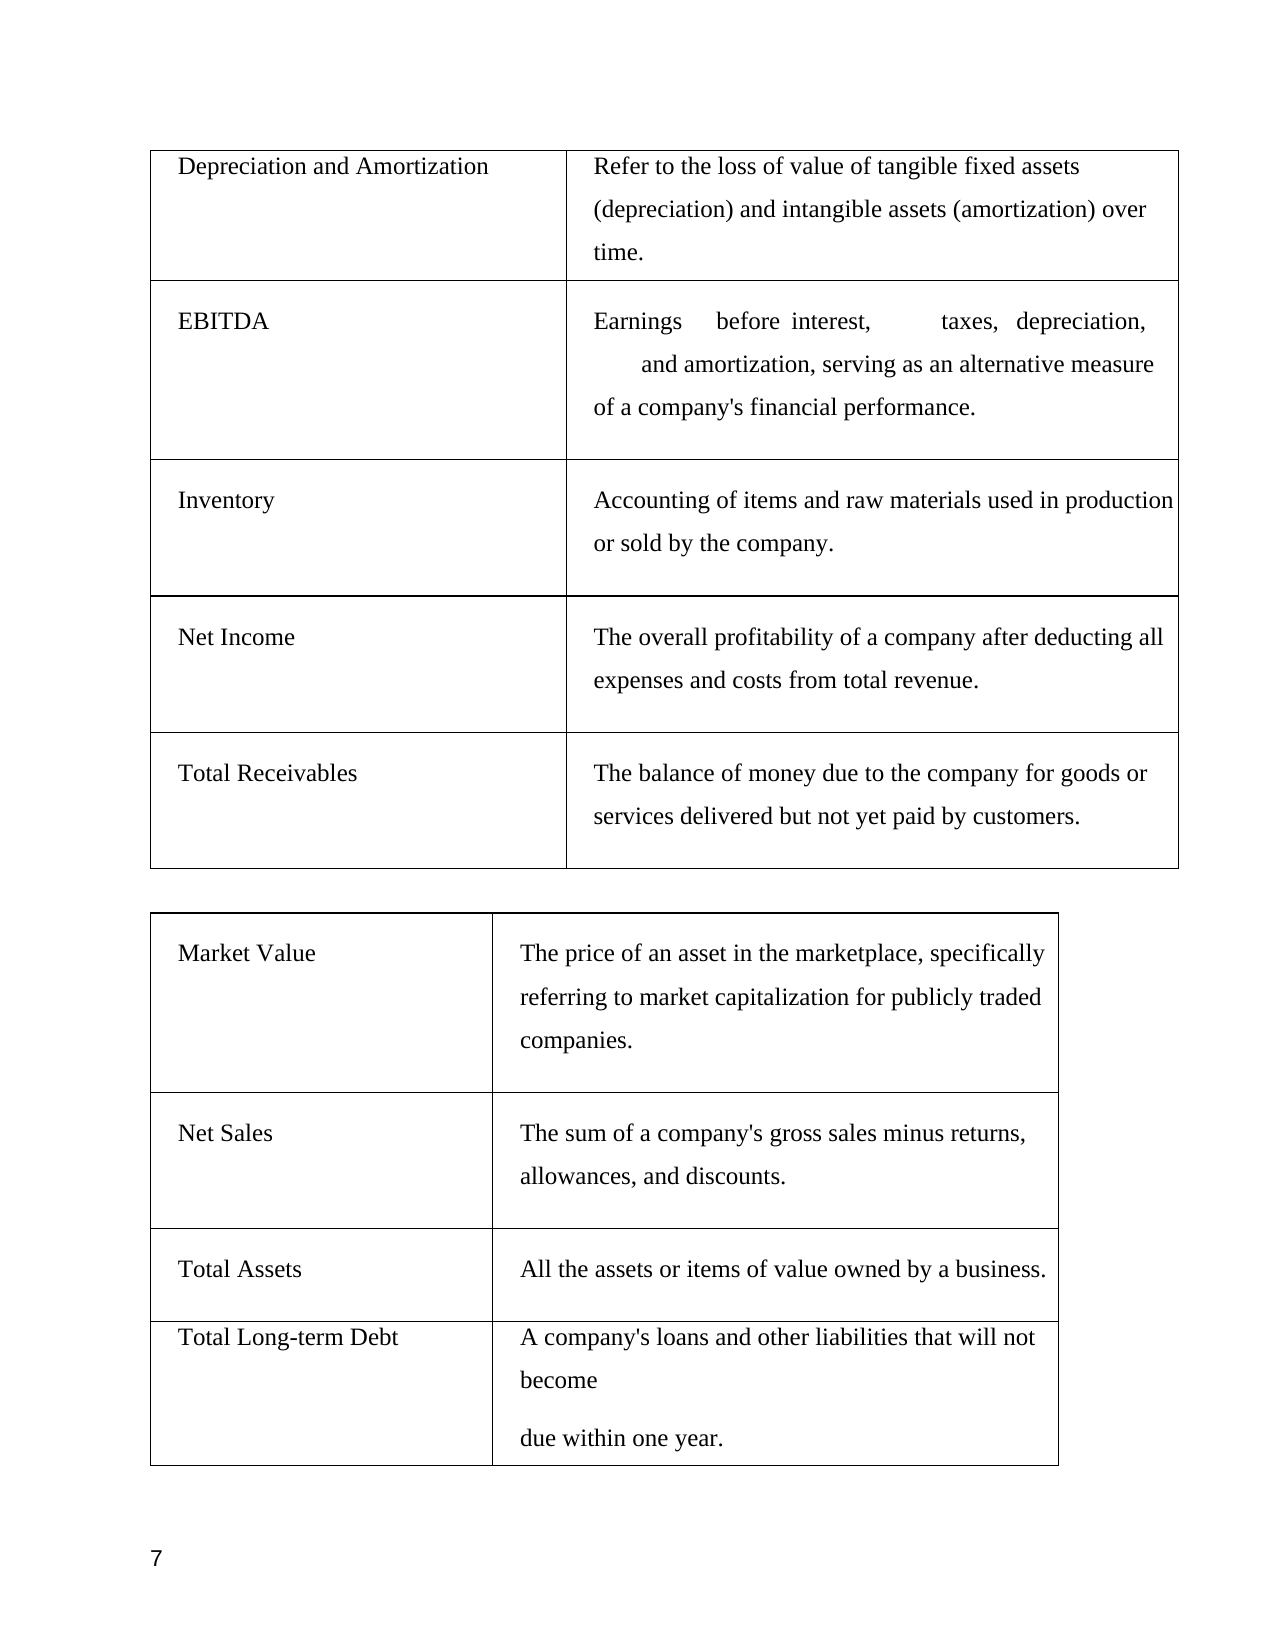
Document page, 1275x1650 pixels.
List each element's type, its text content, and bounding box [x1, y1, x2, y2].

table_cell Total Receivables [151, 733, 566, 868]
table_cell Accounting of items and raw materials used in production or sold by the company. [567, 460, 1178, 595]
table_cell The balance of money due to the company for goods or services delivered but not yet paid by customers. [567, 733, 1178, 868]
table_cell EBITDA [151, 281, 566, 459]
table_cell Total Long-term Debt [151, 1322, 492, 1465]
table_cell Earnings before interest, taxes, depreciation, and amortization, serving as an alternative measure of a company's financial performance. [567, 281, 1178, 459]
table_cell Net Income [151, 597, 566, 732]
table_cell Total Assets [151, 1229, 492, 1321]
table_cell Depreciation and Amortization [151, 151, 566, 280]
table_cell The sum of a company's gross sales minus returns, allowances, and discounts. [493, 1093, 1058, 1228]
table_cell Net Sales [151, 1093, 492, 1228]
table_header Market Value [151, 914, 492, 1092]
table_cell A company's loans and other liabilities that will not become due within one year. [493, 1322, 1058, 1465]
table_cell Inventory [151, 460, 566, 595]
table_cell The overall profitability of a company after deducting all expenses and costs from total revenue. [567, 597, 1178, 732]
table_header The price of an asset in the marketplace, specifically referring to market capitalization for publicly traded companies. [493, 914, 1058, 1092]
table_cell All the assets or items of value owned by a business. [493, 1229, 1058, 1321]
table_cell Refer to the loss of value of tangible fixed assets (depreciation) and intangible assets (amortization) over time. [567, 151, 1178, 280]
